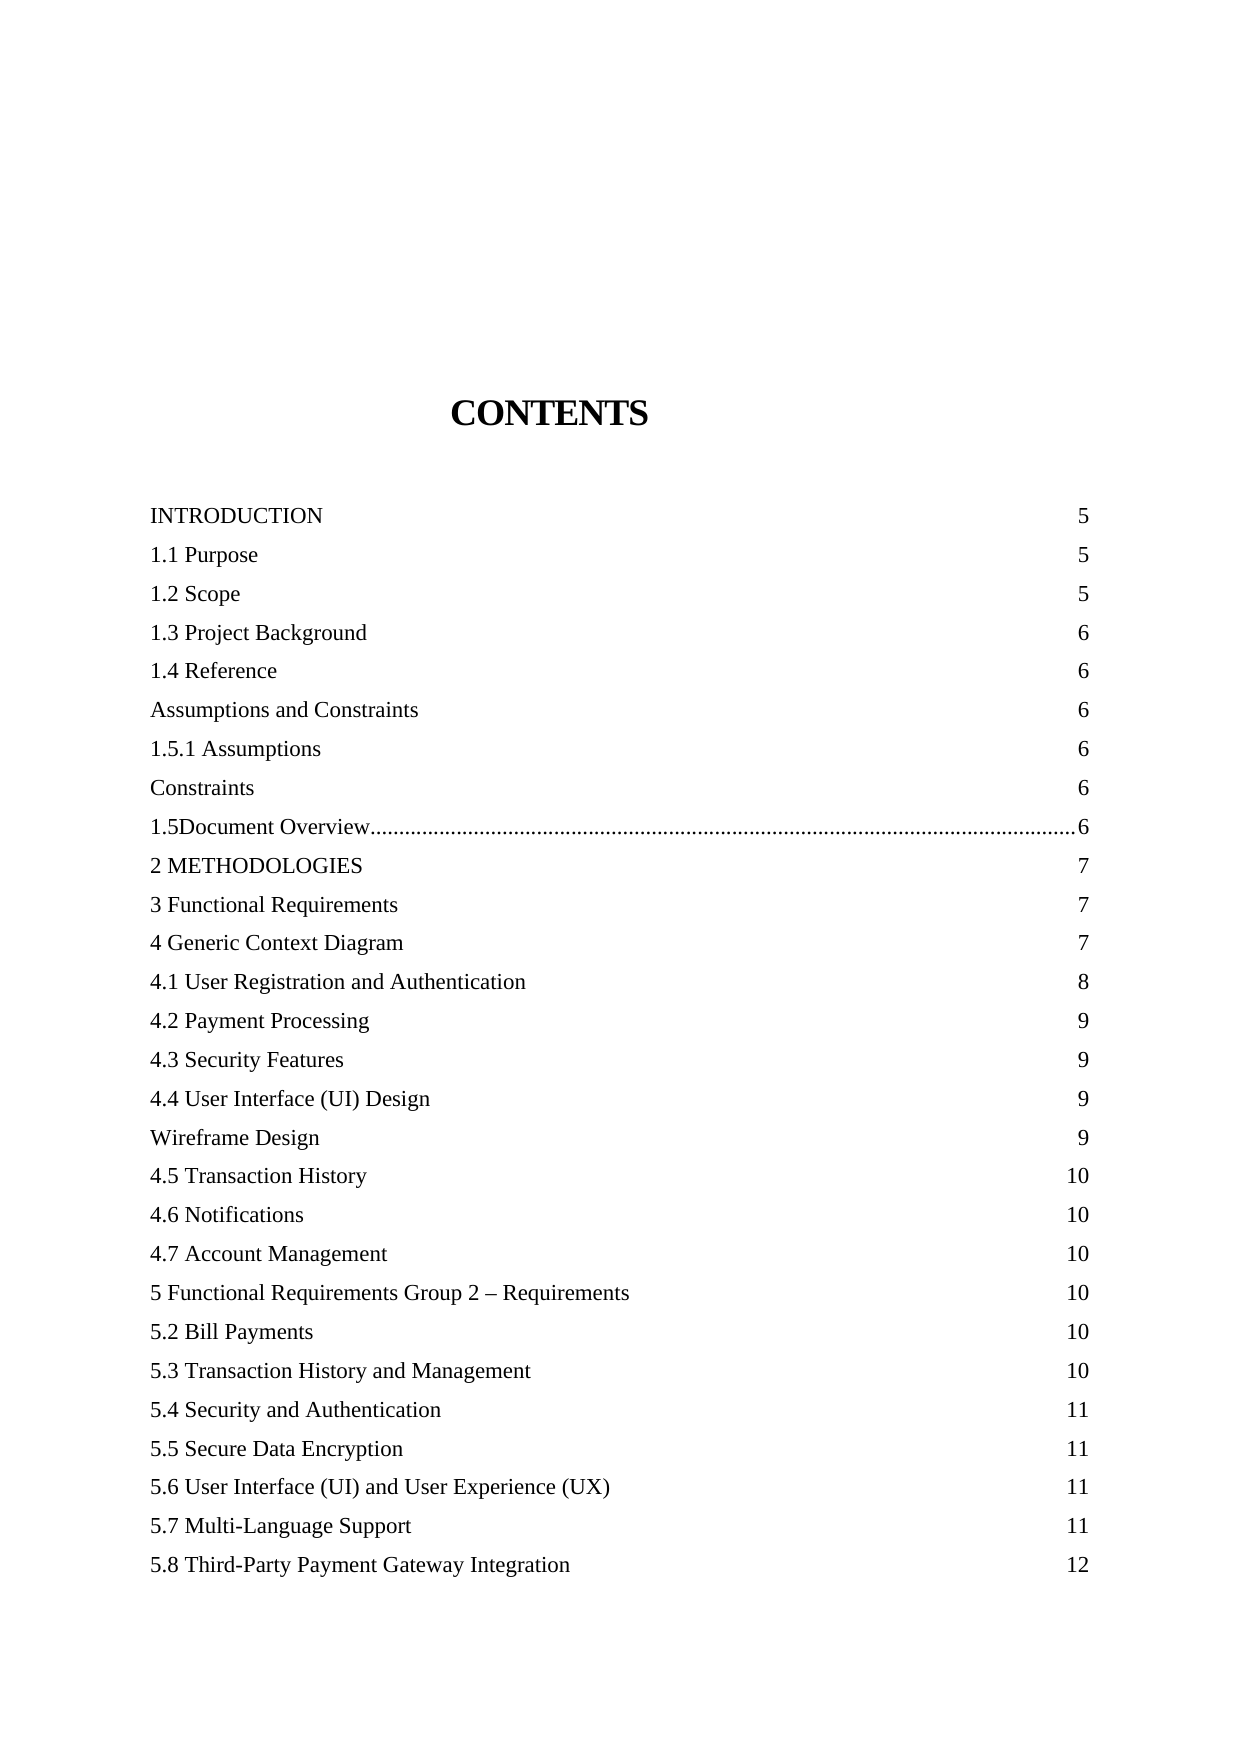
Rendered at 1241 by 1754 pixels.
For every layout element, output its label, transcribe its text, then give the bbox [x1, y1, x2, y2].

title CONTENTS [450, 390, 1090, 433]
